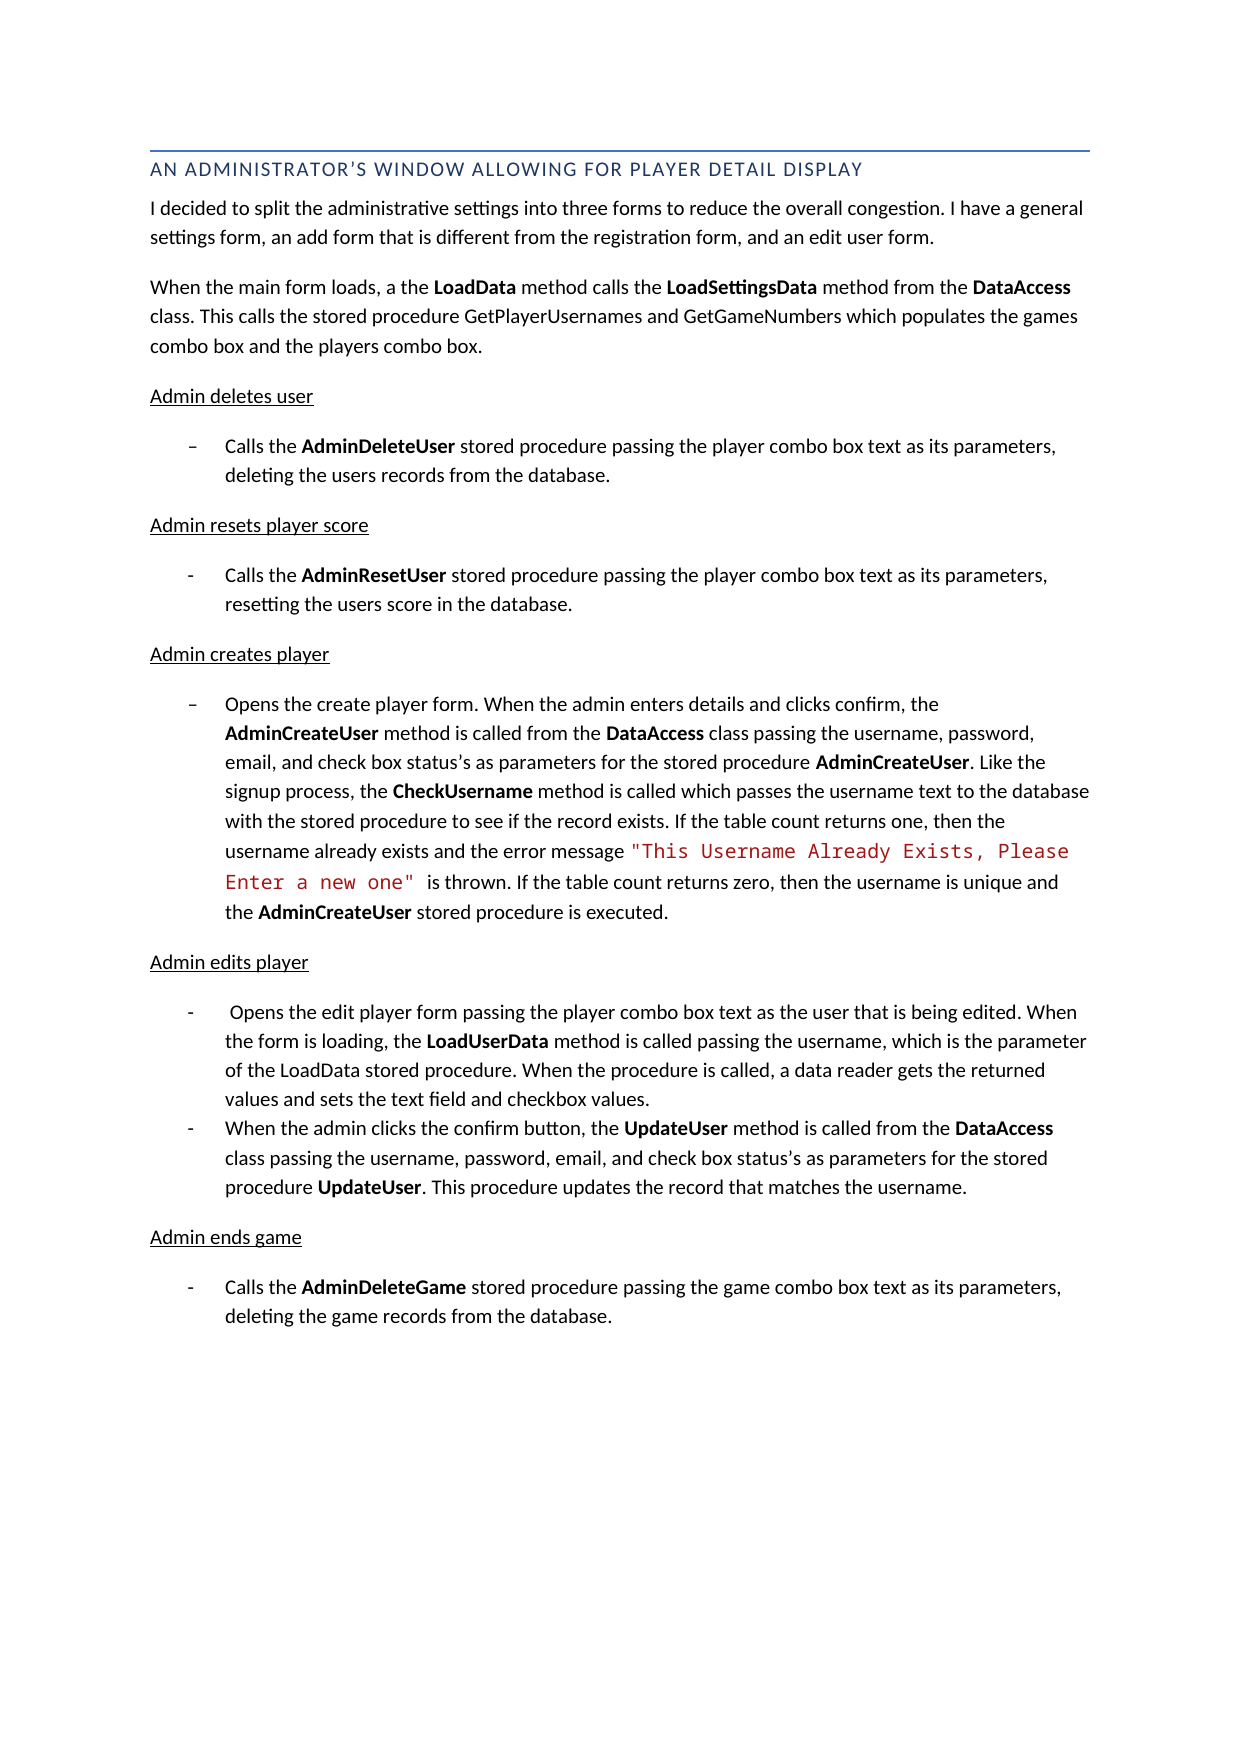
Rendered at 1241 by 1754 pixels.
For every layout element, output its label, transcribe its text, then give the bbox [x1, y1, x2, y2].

text When the main form loads, a the LoadData method calls the LoadSettingsData method from the DataAccess class. This calls the stored procedure GetPlayerUsernames and GetGameNumbers which populates the games combo box and the players combo box. [150, 274, 1090, 358]
text Admin deletes user [150, 383, 1090, 408]
list Opens the edit player form passing the player combo box text as the user that is being edited. When the form is loading, the LoadUserData method is called passing the username, which is the parameter of the LoadData stored procedure. When the procedure is called, a data reader gets the returned values and sets the text field and checkbox values. [187, 999, 1090, 1112]
list Calls the AdminDeleteUser stored procedure passing the player combo box text as its parameters, deleting the users records from the database. [187, 433, 1090, 487]
list Calls the AdminDeleteGame stored procedure passing the game combo box text as its parameters, deleting the game records from the database. [187, 1274, 1090, 1328]
text Admin edits player [150, 949, 1090, 974]
text Admin creates player [150, 641, 1090, 667]
text I decided to split the administrative settings into three forms to reduce the overall congestion. I have a general settings form, an add form that is different from the registration form, and an edit user form. [150, 195, 1090, 250]
list Opens the create player form. When the admin enters details and clicks confirm, the AdminCreateUser method is called from the DataAccess class passing the username, password, email, and check box status’s as parameters for the stored procedure AdminCreateUser. Like the signup process, the CheckUsername method is called which passes the username text to the database with the stored procedure to see if the record exists. If the table count returns one, then the username already exists and the error message "This Username Already Exists, Please Enter a new one" is thrown. If the table count returns zero, then the username is unique and the AdminCreateUser stored procedure is executed. [187, 691, 1090, 924]
list Calls the AdminResetUser stored procedure passing the player combo box text as its parameters, resetting the users score in the database. [187, 562, 1090, 617]
subtitle an administrator’s window allowing for player detail display [150, 152, 1090, 181]
list When the admin clicks the confirm button, the UpdateUser method is called from the DataAccess class passing the username, password, email, and check box status’s as parameters for the stored procedure UpdateUser. This procedure updates the record that matches the username. [187, 1116, 1090, 1199]
text Admin resets player score [150, 512, 1090, 537]
text Admin ends game [150, 1224, 1090, 1249]
